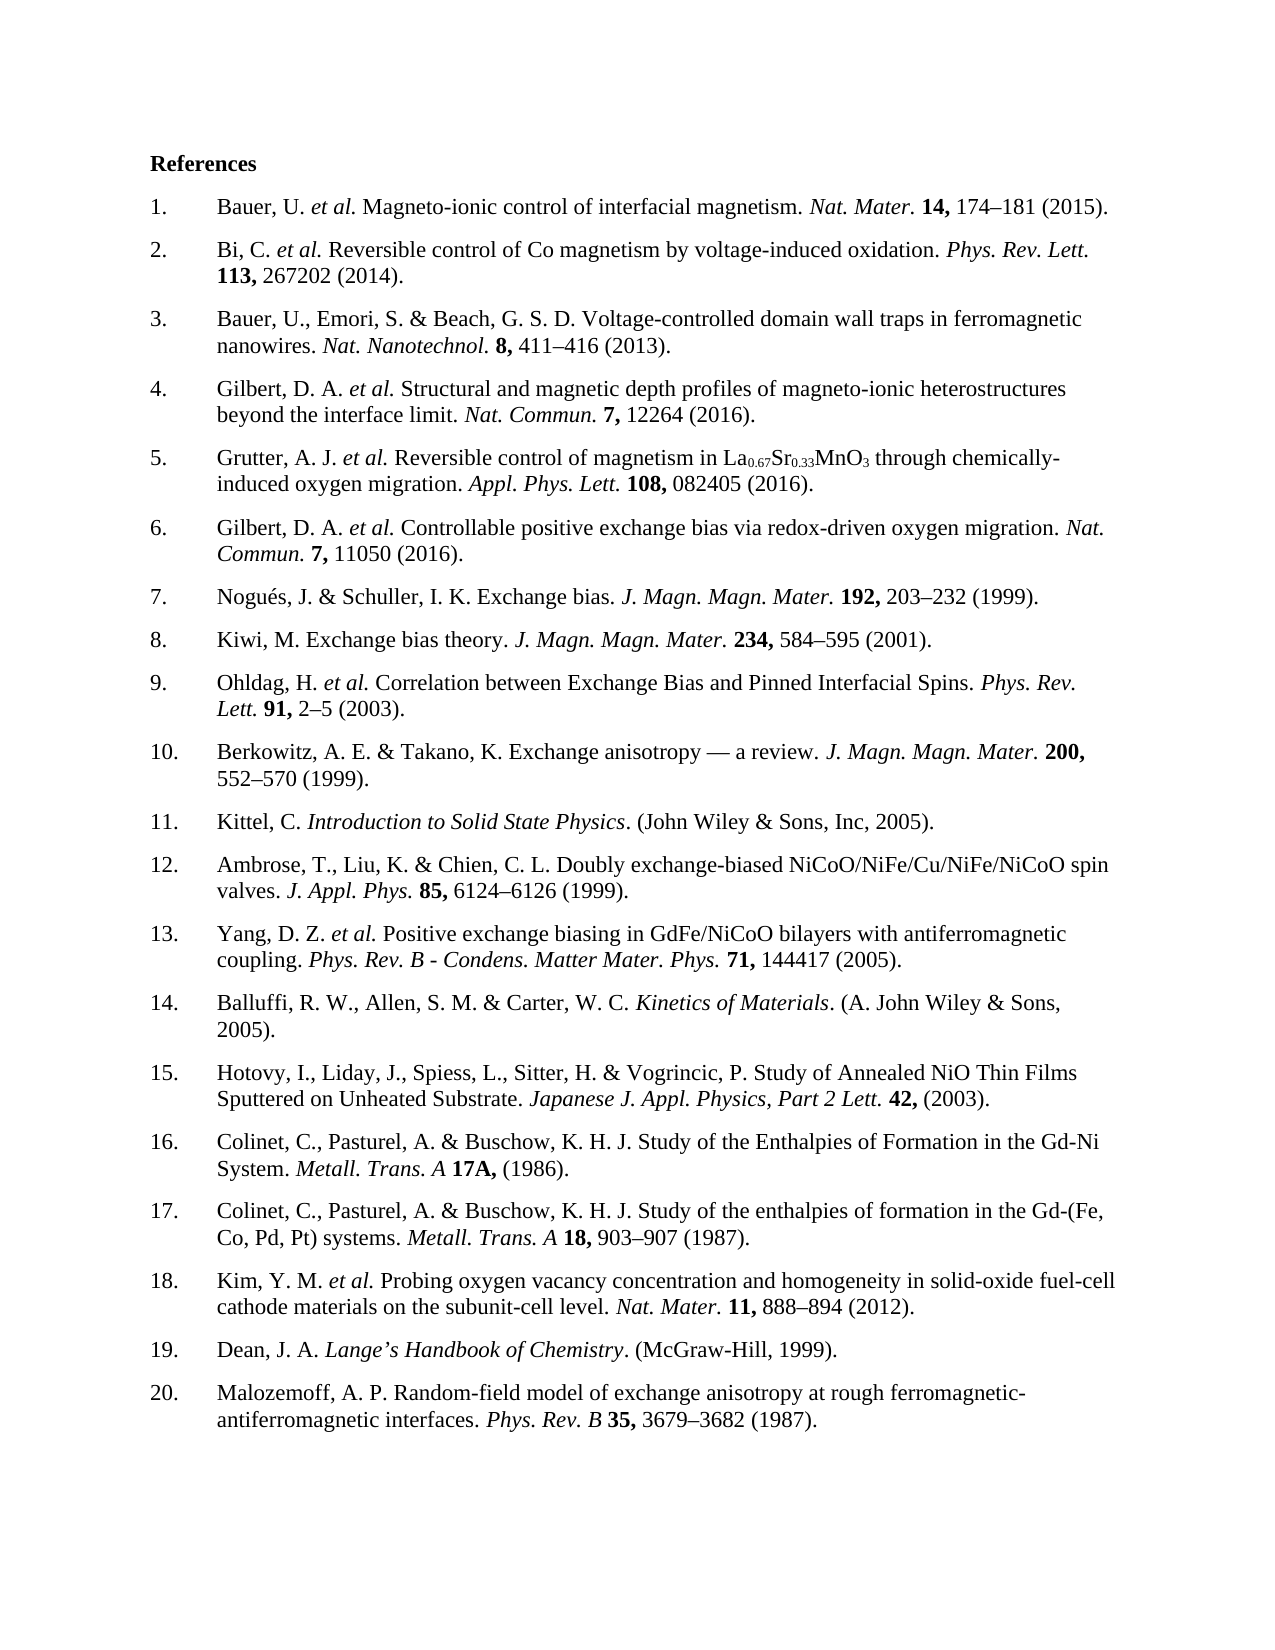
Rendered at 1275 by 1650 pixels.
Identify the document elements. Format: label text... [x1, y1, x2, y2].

text 15. Hotovy, I., Liday, J., Spiess, L., Sitter, H. & Vogrincic, P. Study of Annealed NiO Thin Films Sputtered on Unheated Substrate. Japanese J. Appl. Physics, Part 2 Lett. 42, (2003). [150, 1059, 1125, 1112]
text 7. Nogués, J. & Schuller, I. K. Exchange bias. J. Magn. Magn. Mater. 192, 203–232 (1999). [150, 583, 1125, 609]
text 20. Malozemoff, A. P. Random-field model of exchange anisotropy at rough ferromagnetic- antiferromagnetic interfaces. Phys. Rev. B 35, 3679–3682 (1987). [150, 1379, 1125, 1432]
text 12. Ambrose, T., Liu, K. & Chien, C. L. Doubly exchange-biased NiCoO/NiFe/Cu/NiFe/NiCoO spin valves. J. Appl. Phys. 85, 6124–6126 (1999). [150, 851, 1125, 903]
text 5. Grutter, A. J. et al. Reversible control of magnetism in La0.67Sr0.33MnO3 through chemically-induced oxygen migration. Appl. Phys. Lett. 108, 082405 (2016). [150, 444, 1125, 497]
text 11. Kittel, C. Introduction to Solid State Physics. (John Wiley & Sons, Inc, 2005). [150, 808, 1125, 834]
text 13. Yang, D. Z. et al. Positive exchange biasing in GdFe/NiCoO bilayers with antiferromagnetic coupling. Phys. Rev. B - Condens. Matter Mater. Phys. 71, 144417 (2005). [150, 920, 1125, 973]
text 8. Kiwi, M. Exchange bias theory. J. Magn. Magn. Mater. 234, 584–595 (2001). [150, 626, 1125, 652]
text 17. Colinet, C., Pasturel, A. & Buschow, K. H. J. Study of the enthalpies of formation in the Gd-(Fe, Co, Pd, Pt) systems. Metall. Trans. A 18, 903–907 (1987). [150, 1198, 1125, 1250]
text 6. Gilbert, D. A. et al. Controllable positive exchange bias via redox-driven oxygen migration. Nat. Commun. 7, 11050 (2016). [150, 513, 1125, 566]
text 1. Bauer, U. et al. Magneto-ionic control of interfacial magnetism. Nat. Mater. 14, 174–181 (2015). [150, 193, 1125, 219]
text 9. Ohldag, H. et al. Correlation between Exchange Bias and Pinned Interfacial Spins. Phys. Rev. Lett. 91, 2–5 (2003). [150, 669, 1125, 722]
text 14. Balluffi, R. W., Allen, S. M. & Carter, W. C. Kinetics of Materials. (A. John Wiley & Sons, 2005). [150, 989, 1125, 1042]
text 16. Colinet, C., Pasturel, A. & Buschow, K. H. J. Study of the Enthalpies of Formation in the Gd-Ni System. Metall. Trans. A 17A, (1986). [150, 1128, 1125, 1181]
text 10. Berkowitz, A. E. & Takano, K. Exchange anisotropy — a review. J. Magn. Magn. Mater. 200, 552–570 (1999). [150, 738, 1125, 791]
text 18. Kim, Y. M. et al. Probing oxygen vacancy concentration and homogeneity in solid-oxide fuel-cell cathode materials on the subunit-cell level. Nat. Mater. 11, 888–894 (2012). [150, 1267, 1125, 1320]
text 19. Dean, J. A. Lange’s Handbook of Chemistry. (McGraw-Hill, 1999). [150, 1336, 1125, 1363]
text 2. Bi, C. et al. Reversible control of Co magnetism by voltage-induced oxidation. Phys. Rev. Lett. 113, 267202 (2014). [150, 236, 1125, 289]
text 3. Bauer, U., Emori, S. & Beach, G. S. D. Voltage-controlled domain wall traps in ferromagnetic nanowires. Nat. Nanotechnol. 8, 411–416 (2013). [150, 305, 1125, 358]
text 4. Gilbert, D. A. et al. Structural and magnetic depth profiles of magneto-ionic heterostructures beyond the interface limit. Nat. Commun. 7, 12264 (2016). [150, 375, 1125, 427]
text References [150, 150, 1125, 176]
